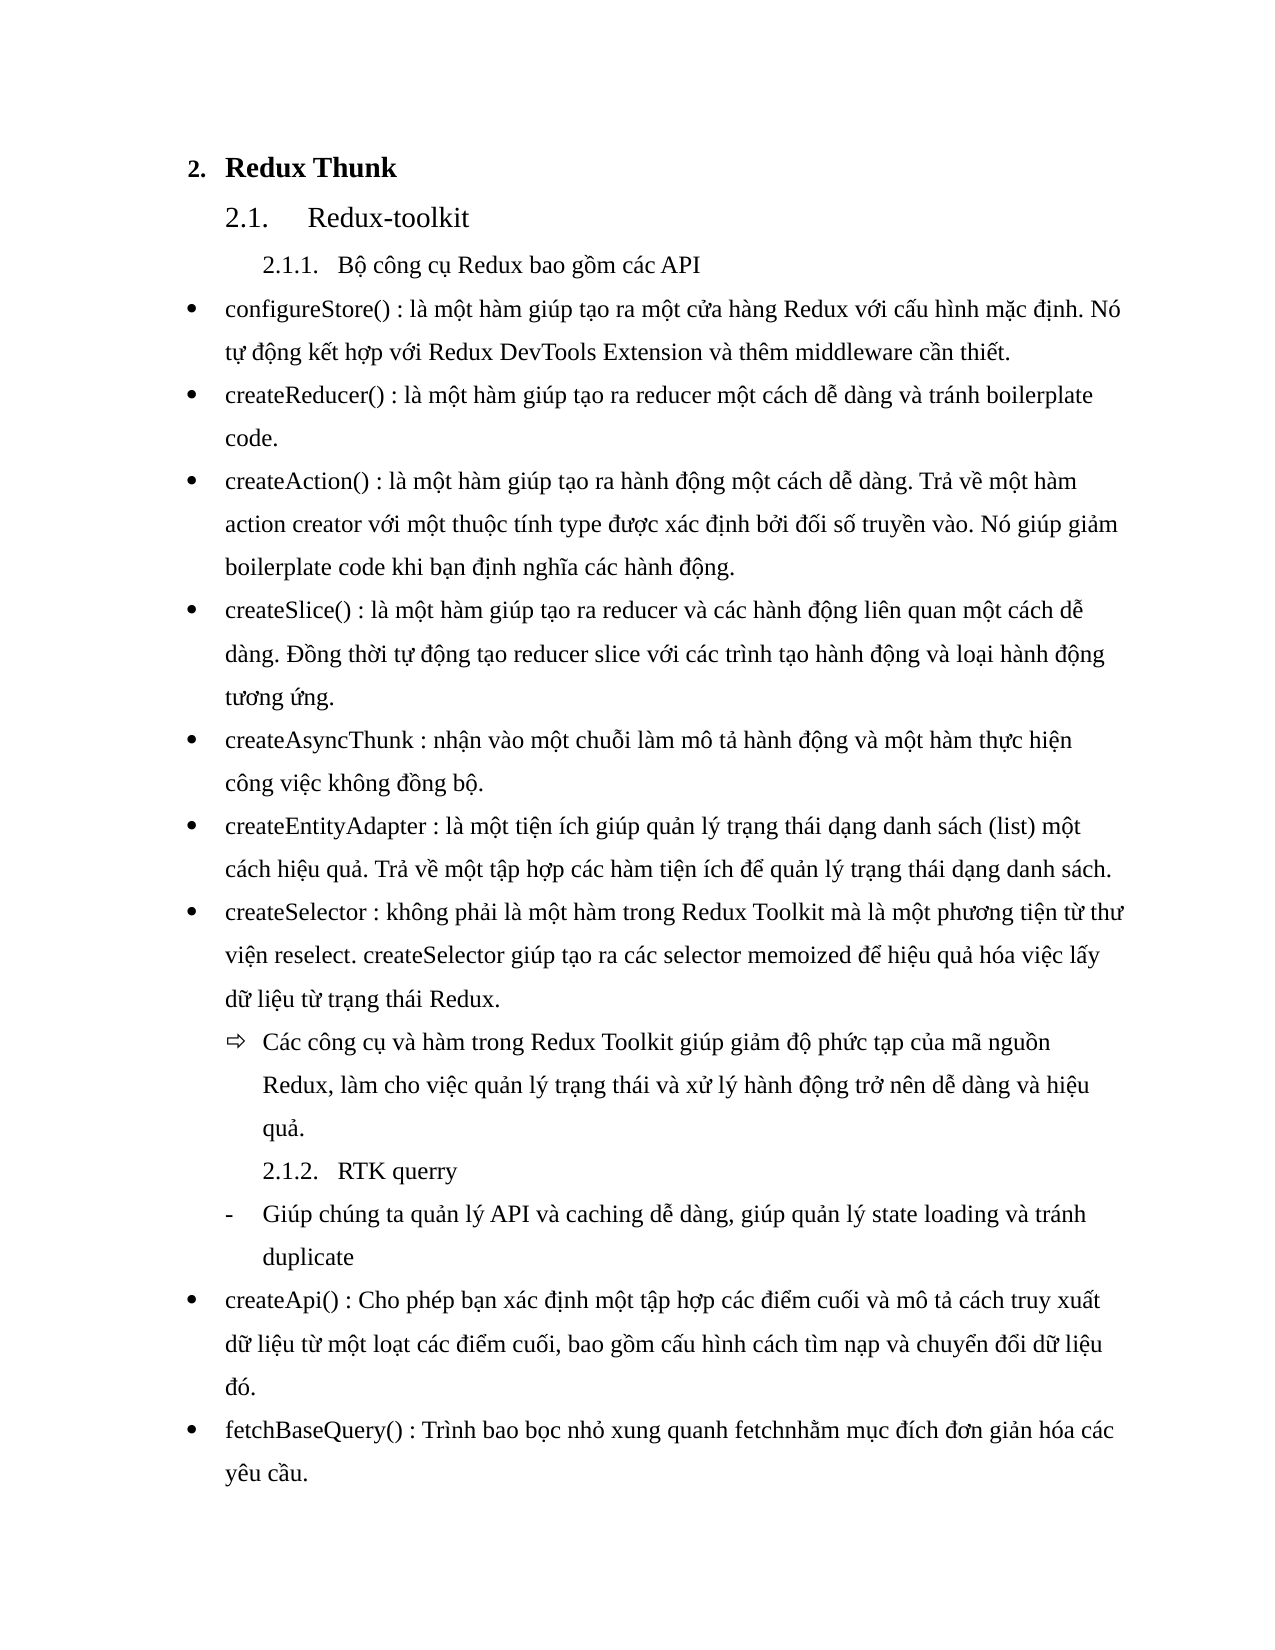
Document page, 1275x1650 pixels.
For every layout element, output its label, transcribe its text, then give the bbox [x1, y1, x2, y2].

list Redux-toolkit [225, 200, 1125, 234]
list RTK querry [262, 1156, 1125, 1185]
list configureStore() : là một hàm giúp tạo ra một cửa hàng Redux với cấu hình mặc định. Nó tự động kết hợp với Redux DevTools Extension và thêm middleware cần thiết. [187, 294, 1125, 366]
list Giúp chúng ta quản lý API và caching dễ dàng, giúp quản lý state loading và tránh duplicate [225, 1199, 1125, 1271]
list createEntityAdapter : là một tiện ích giúp quản lý trạng thái dạng danh sách (list) một cách hiệu quả. Trả về một tập hợp các hàm tiện ích để quản lý trạng thái dạng danh sách. [187, 811, 1125, 883]
list Các công cụ và hàm trong Redux Toolkit giúp giảm độ phức tạp của mã nguồn Redux, làm cho việc quản lý trạng thái và xử lý hành động trở nên dễ dàng và hiệu quả. [225, 1027, 1125, 1142]
list fetchBaseQuery() : Trình bao bọc nhỏ xung quanh fetchnhằm mục đích đơn giản hóa các yêu cầu. [187, 1415, 1125, 1487]
list Redux Thunk [187, 150, 1125, 183]
list createSelector : không phải là một hàm trong Redux Toolkit mà là một phương tiện từ thư viện reselect. createSelector giúp tạo ra các selector memoized để hiệu quả hóa việc lấy dữ liệu từ trạng thái Redux. [187, 897, 1125, 1012]
list createAsyncThunk : nhận vào một chuỗi làm mô tả hành động và một hàm thực hiện công việc không đồng bộ. [187, 725, 1125, 797]
list createReducer() : là một hàm giúp tạo ra reducer một cách dễ dàng và tránh boilerplate code. [187, 380, 1125, 452]
list createApi() : Cho phép bạn xác định một tập hợp các điểm cuối và mô tả cách truy xuất dữ liệu từ một loạt các điểm cuối, bao gồm cấu hình cách tìm nạp và chuyển đổi dữ liệu đó. [187, 1286, 1125, 1401]
list Bộ công cụ Redux bao gồm các API [262, 251, 1125, 279]
list createAction() : là một hàm giúp tạo ra hành động một cách dễ dàng. Trả về một hàm action creator với một thuộc tính type được xác định bởi đối số truyền vào. Nó giúp giảm boilerplate code khi bạn định nghĩa các hành động. [187, 466, 1125, 581]
list createSlice() : là một hàm giúp tạo ra reducer và các hành động liên quan một cách dễ dàng. Đồng thời tự động tạo reducer slice với các trình tạo hành động và loại hành động tương ứng. [187, 596, 1125, 711]
